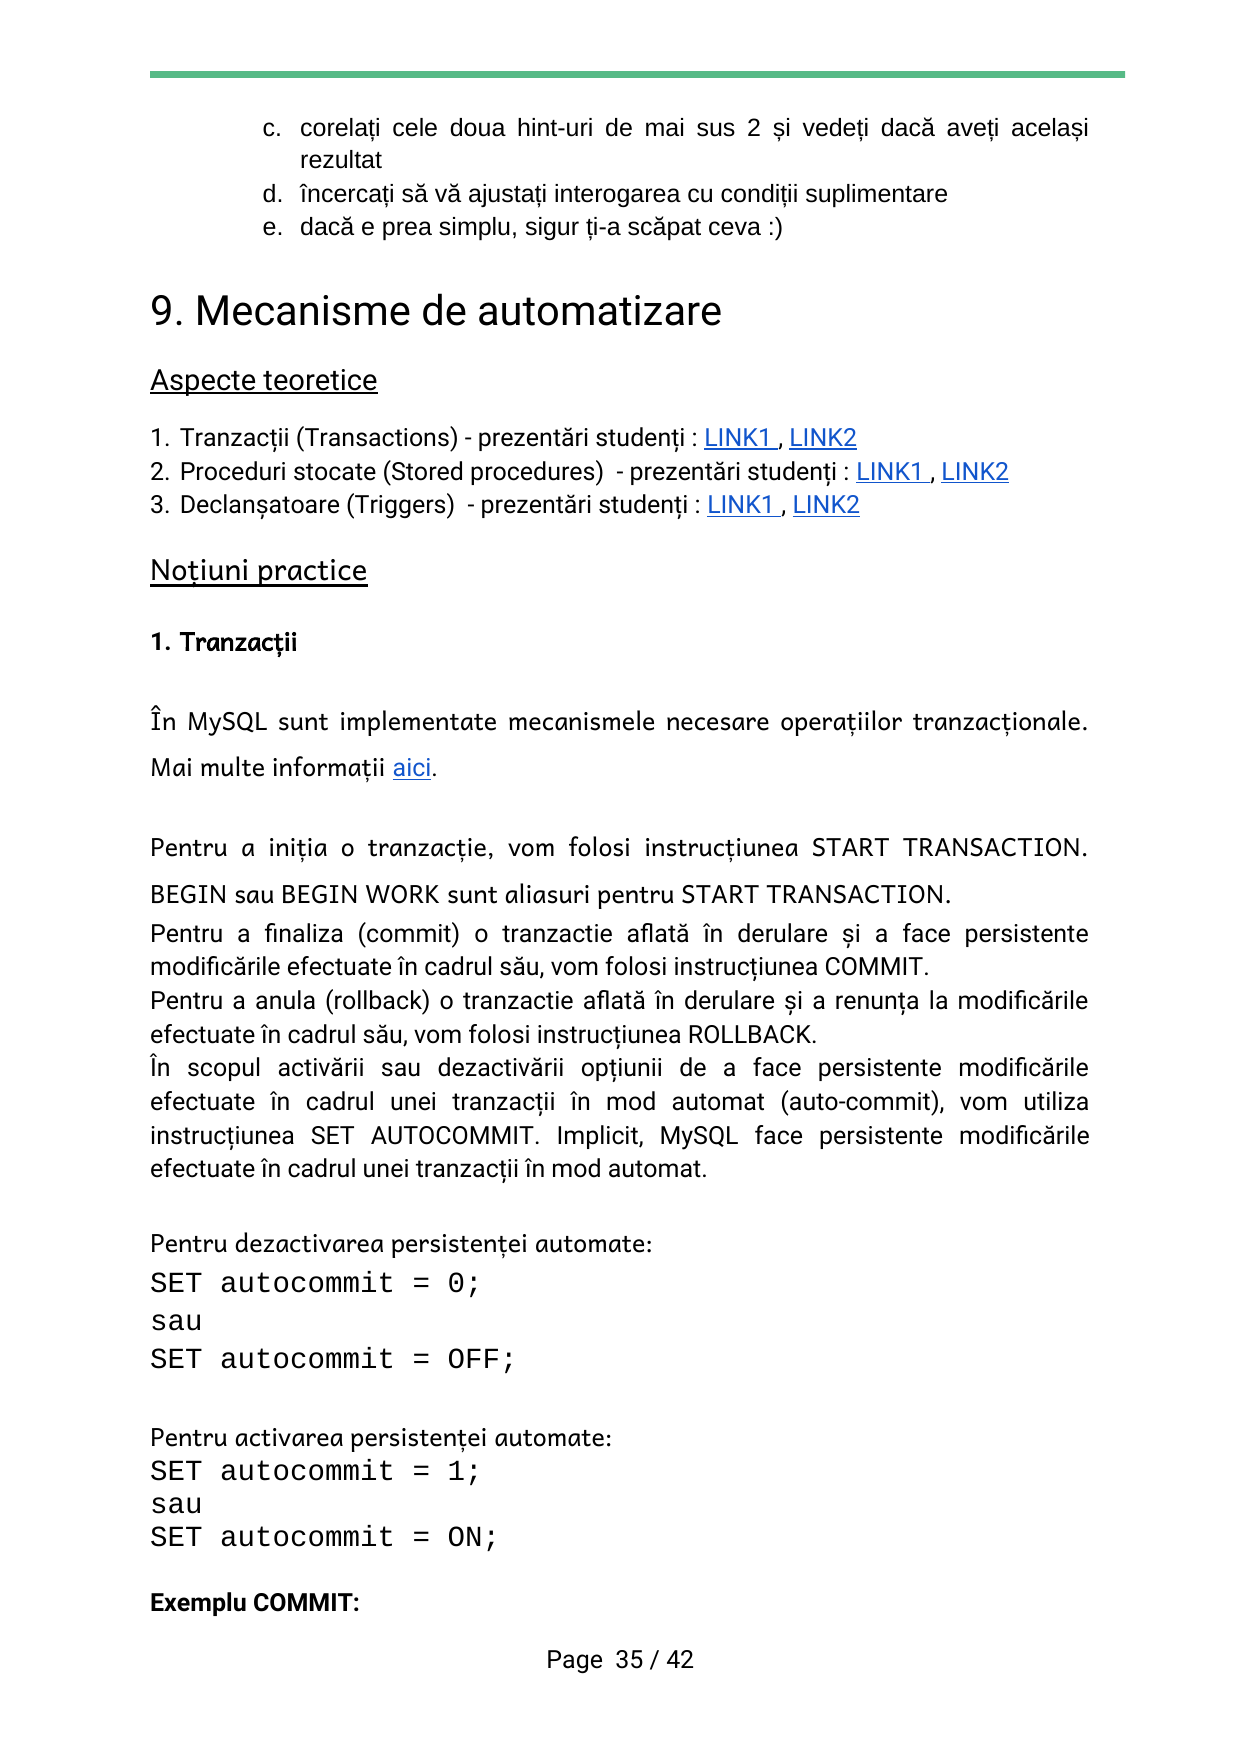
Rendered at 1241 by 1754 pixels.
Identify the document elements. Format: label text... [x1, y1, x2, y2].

text Aspecte teoretice [150, 363, 1090, 397]
text sau [150, 1489, 1090, 1522]
list Proceduri stocate (Stored procedures) - prezentări studenți : LINK1 , LINK2 [150, 457, 1090, 486]
text În MySQL sunt implementate mecanismele necesare operațiilor tranzacționale. Mai multe informații aici. [150, 700, 1090, 787]
list Tranzacții [150, 620, 1090, 660]
list Tranzacții (Transactions) - prezentări studenți : LINK1 , LINK2 [150, 423, 1090, 453]
text Pentru dezactivarea persistenței automate: [150, 1222, 1090, 1262]
text sau [150, 1306, 1090, 1339]
text Pentru a finaliza (commit) o tranzactie aflată în derulare și a face persistente modificările efectuate în cadrul său, vom folosi instrucțiunea COMMIT. [150, 919, 1090, 982]
list dacă e prea simplu, sigur ți-a scăpat ceva :) [262, 212, 1090, 240]
picture [150, 71, 1125, 78]
list corelați cele doua hint-uri de mai sus 2 și vedeți dacă aveți același rezultat [262, 112, 1090, 174]
list Declanșatoare (Triggers) - prezentări studenți : LINK1 , LINK2 [150, 491, 1090, 520]
list încercați să vă ajustați interogarea cu condiții suplimentare [262, 178, 1090, 207]
text SET autocommit = OFF; [150, 1344, 1090, 1377]
text Pentru a iniția o tranzacție, vom folosi instrucțiunea START TRANSACTION. BEGIN sau BEGIN WORK sunt aliasuri pentru START TRANSACTION. [150, 826, 1090, 913]
text Noțiuni practice [150, 545, 1090, 592]
text SET autocommit = 0; [150, 1268, 1090, 1301]
text SET autocommit = ON; [150, 1522, 1090, 1555]
text SET autocommit = 1; [150, 1456, 1090, 1489]
text Pentru a anula (rollback) o tranzactie aflată în derulare și a renunța la modificările efectuate în cadrul său, vom folosi instrucțiunea ROLLBACK. [150, 986, 1090, 1049]
text Pentru activarea persistenței automate: [150, 1416, 1090, 1456]
text În scopul activării sau dezactivării opțiunii de a face persistente modificările efectuate în cadrul unei tranzacții în mod automat (auto-commit), vom utiliza instrucțiunea SET AUTOCOMMIT. Implicit, MySQL face persistente modificările efectuate în cadrul unei tranzacții în mod automat. [150, 1053, 1090, 1184]
text Exemplu COMMIT: [150, 1588, 1090, 1618]
subtitle 9. Mecanisme de automatizare [150, 286, 1090, 335]
